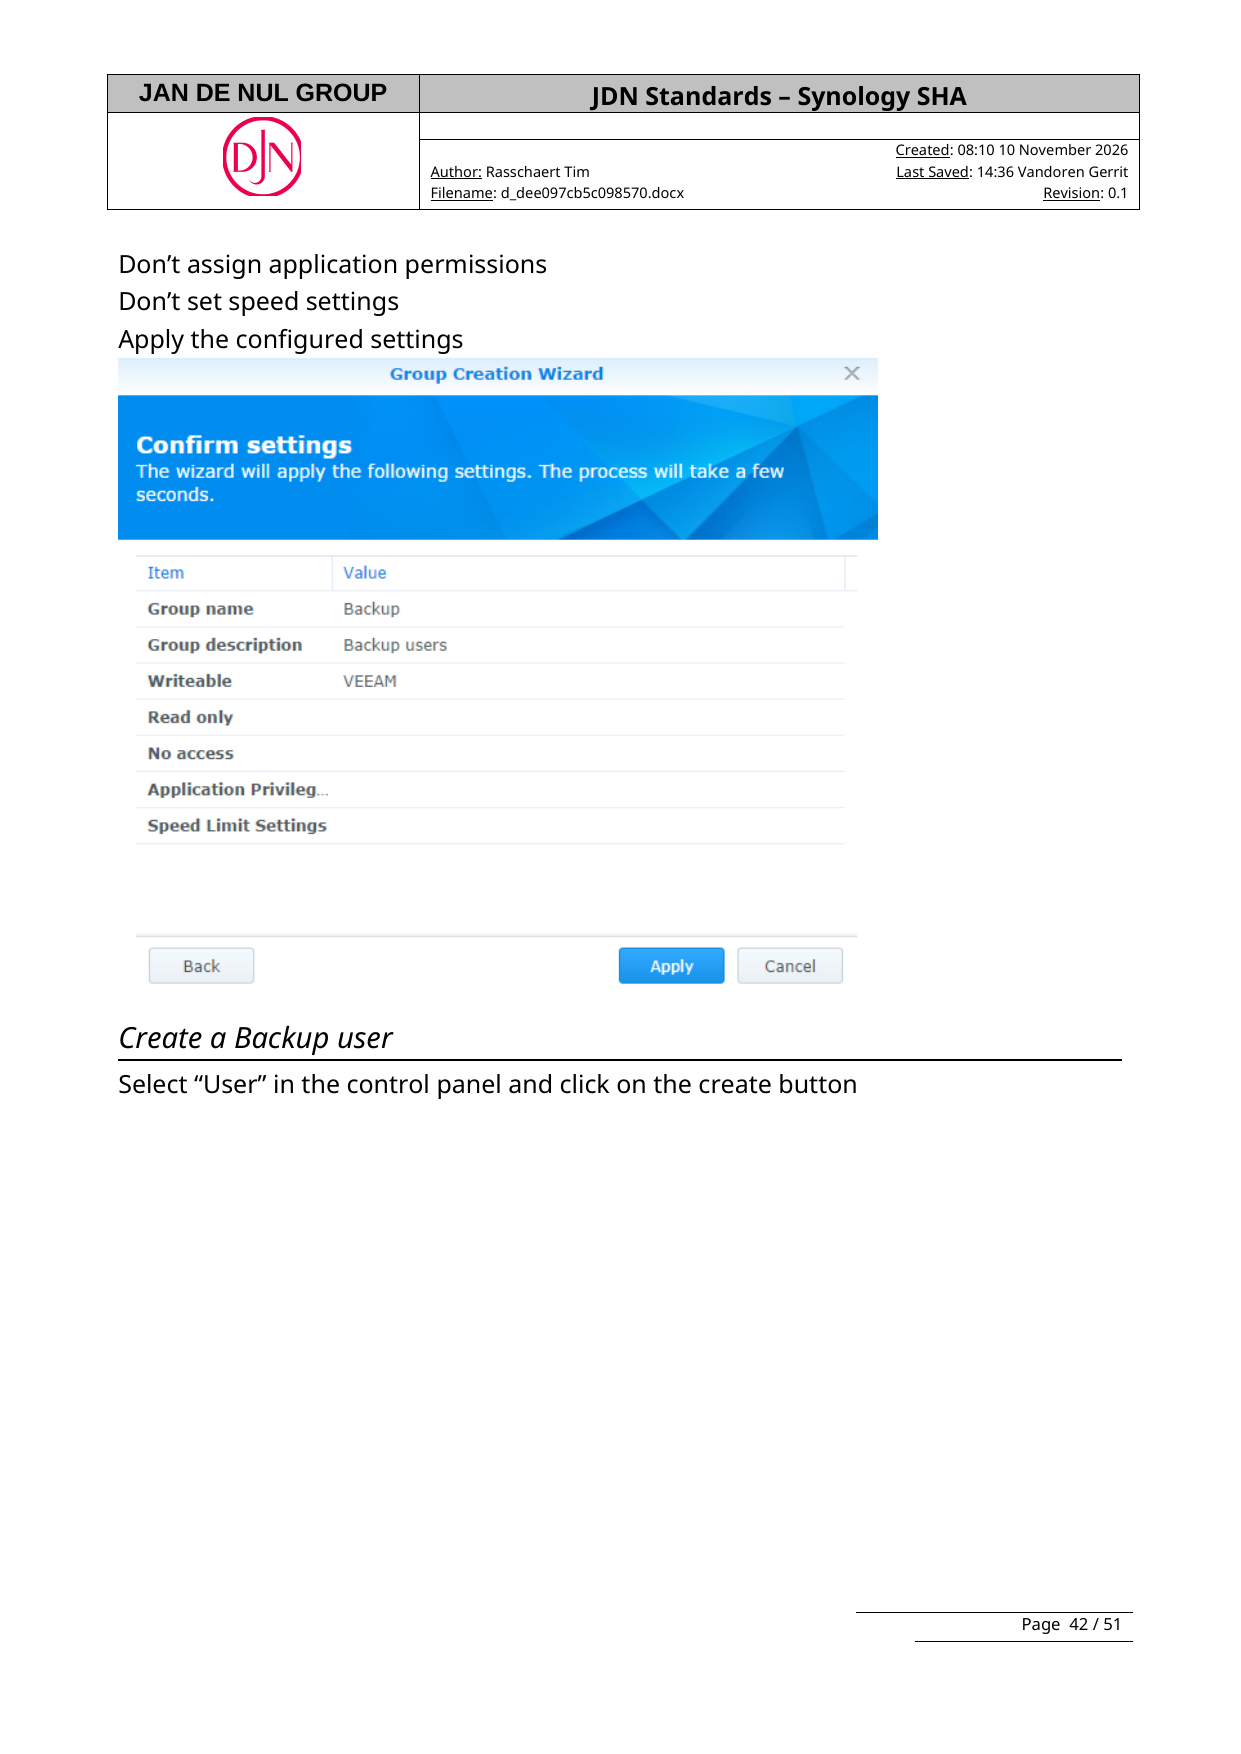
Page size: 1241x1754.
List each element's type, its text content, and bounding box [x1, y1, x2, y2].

subtitle Create a Backup user [118, 1017, 1122, 1059]
picture [118, 358, 878, 989]
text Select “User” in the control panel and click on the create button [118, 1067, 1122, 1101]
picture [222, 117, 301, 196]
text Don’t assign application permissions [118, 247, 1122, 281]
text Don’t set speed settings [118, 284, 1122, 318]
text Apply the configured settings [118, 321, 1122, 356]
